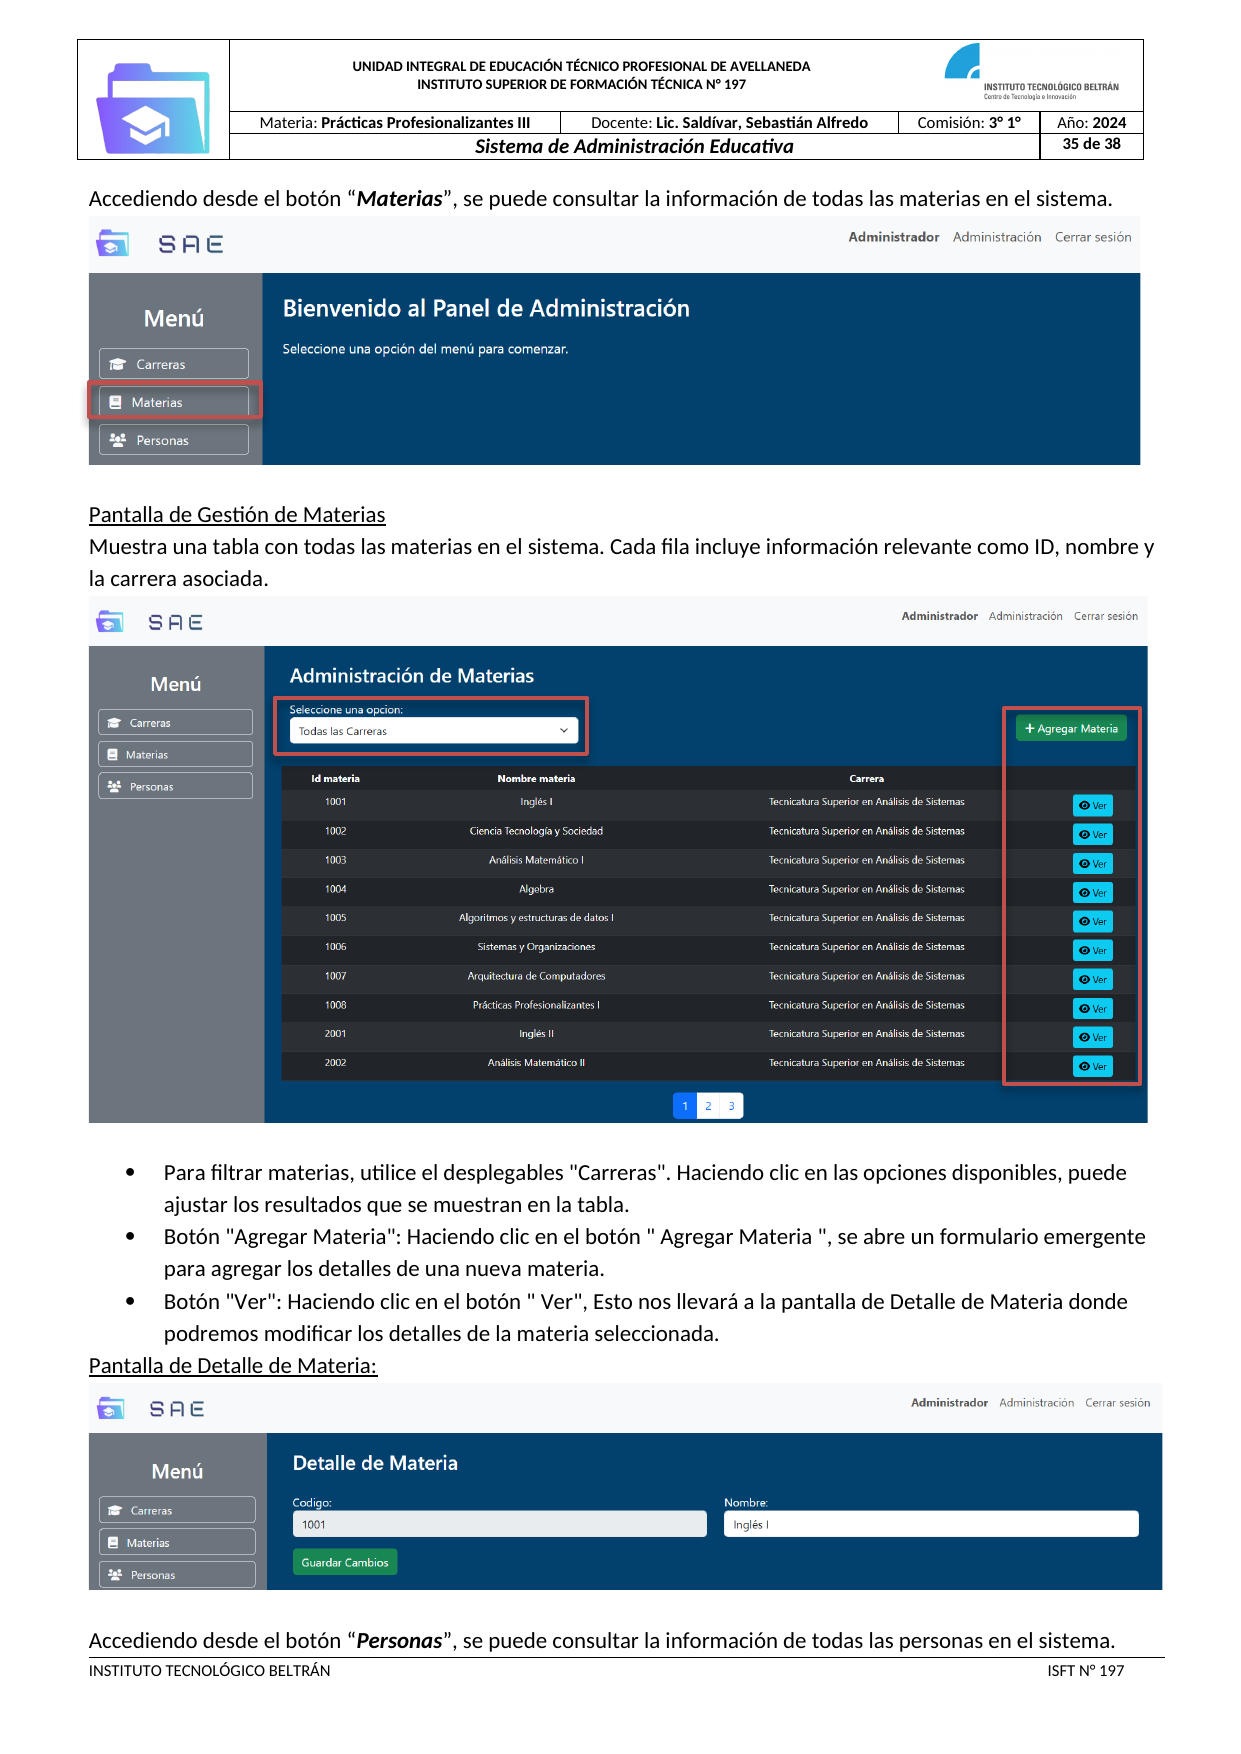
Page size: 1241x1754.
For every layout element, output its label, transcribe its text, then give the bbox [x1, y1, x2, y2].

picture [88, 216, 1141, 465]
text Pantalla de Detalle de Materia: [89, 1351, 1165, 1379]
picture [88, 1383, 1163, 1590]
picture [91, 385, 259, 415]
text Pantalla de Gestión de Materias [89, 500, 1165, 528]
text Accediendo desde el botón “Personas”, se puede consultar la información de todas las personas en el sistema. [89, 1626, 1165, 1654]
text Accediendo desde el botón “Materias”, se puede consultar la información de todas las materias en el sistema. [89, 184, 1165, 212]
text Muestra una tabla con todas las materias en el sistema. Cada fila incluye información relevante como ID, nombre y la carrera asociada. [89, 532, 1165, 592]
picture [88, 596, 1148, 1123]
picture [88, 53, 214, 154]
list Para filtrar materias, utilice el desplegables "Carreras". Haciendo clic en las opciones disponibles, puede ajustar los resultados que se muestran en la tabla. [126, 1158, 1165, 1218]
picture [941, 40, 1121, 103]
list Botón "Agregar Materia": Haciendo clic en el botón " Agregar Materia ", se abre un formulario emergente para agregar los detalles de una nueva materia. [126, 1222, 1165, 1283]
list Botón "Ver": Haciendo clic en el botón " Ver", Esto nos llevará a la pantalla de Detalle de Materia donde podremos modificar los detalles de la materia seleccionada. [126, 1287, 1165, 1347]
